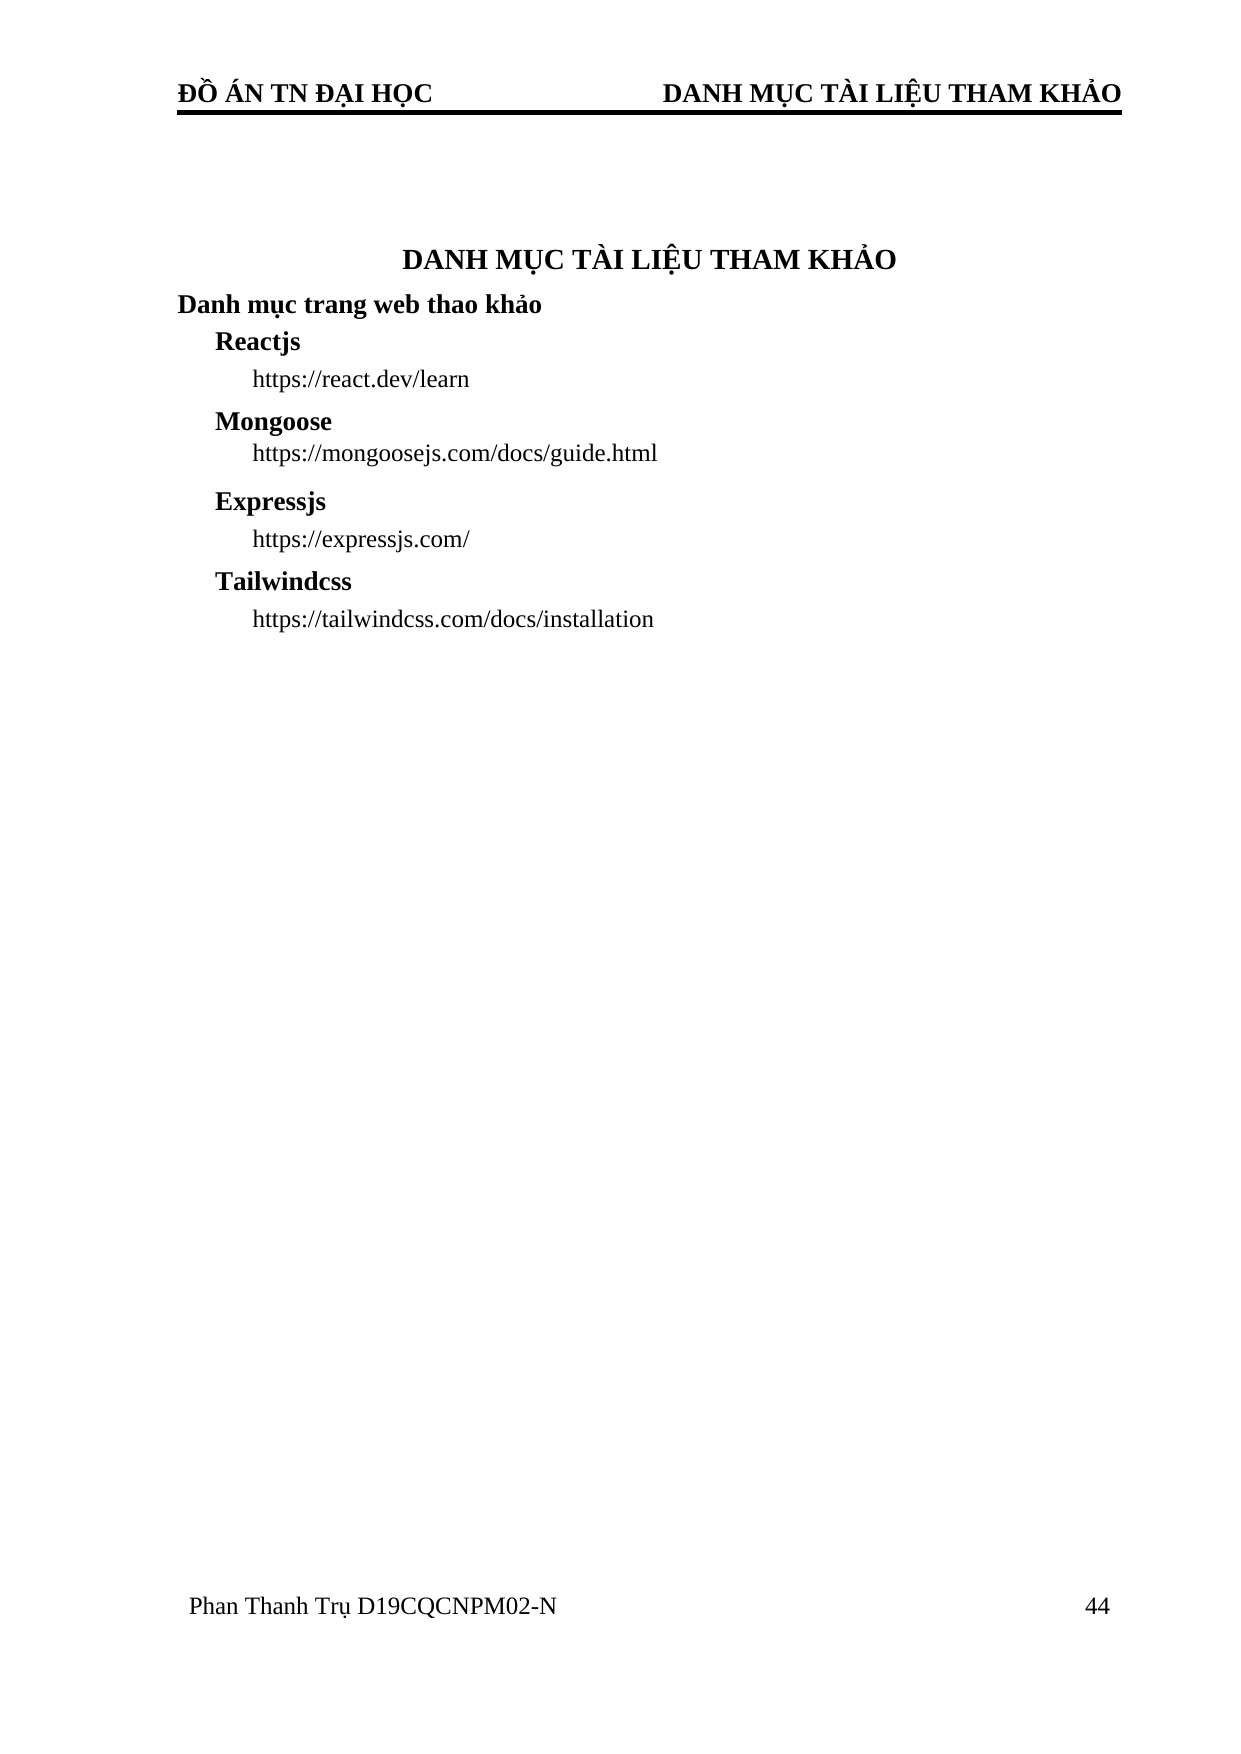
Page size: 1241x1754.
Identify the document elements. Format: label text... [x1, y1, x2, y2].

subtitle Mongoose [177, 405, 1122, 436]
text https://mongoosejs.com/docs/guide.html [177, 438, 1122, 467]
text https://tailwindcss.com/docs/installation [177, 604, 1122, 633]
text https://expressjs.com/ [177, 524, 1122, 553]
text https://react.dev/learn [177, 364, 1122, 393]
subtitle Tailwindcss [177, 565, 1122, 596]
subtitle Danh mục trang web thao khảo [177, 288, 1122, 319]
subtitle Expressjs [177, 485, 1122, 516]
subtitle DANH MỤC TÀI LIỆU THAM KHẢO [177, 242, 1122, 275]
subtitle Reactjs [177, 325, 1122, 356]
